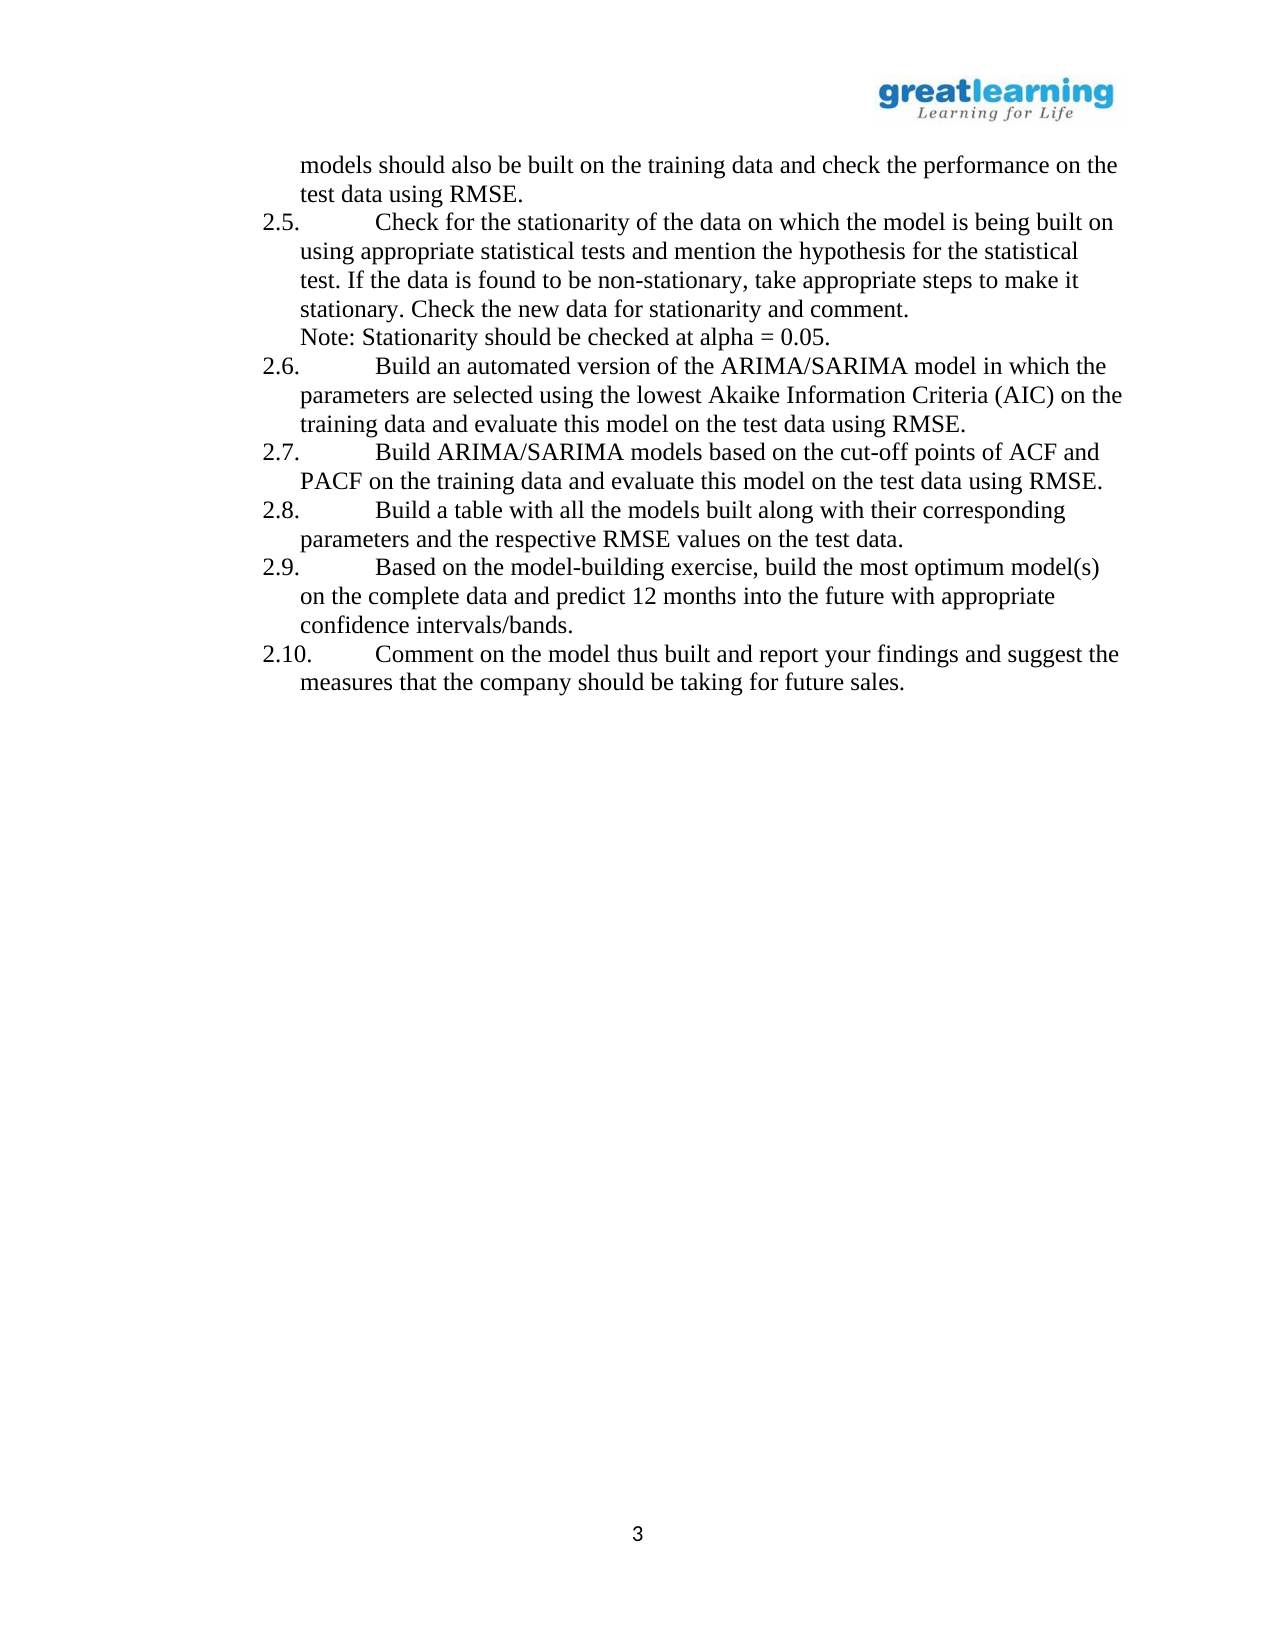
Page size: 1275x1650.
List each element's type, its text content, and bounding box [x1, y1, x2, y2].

list Build a table with all the models built along with their corresponding parameters and the respective RMSE values on the test data. [262, 495, 1125, 552]
list Based on the model-building exercise, build the most optimum model(s) on the complete data and predict 12 months into the future with appropriate confidence intervals/bands. [262, 552, 1125, 639]
list Check for the stationarity of the data on which the model is being built on using appropriate statistical tests and mention the hypothesis for the statistical test. If the data is found to be non-stationary, take appropriate steps to make it stationary. Check the new data for stationarity and comment. Note: Stationarity should be checked at alpha = 0.05. [262, 207, 1125, 351]
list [262, 150, 1125, 207]
picture [874, 75, 1125, 127]
list Comment on the model thus built and report your findings and suggest the measures that the company should be taking for future sales. [262, 639, 1125, 696]
list Build ARIMA/SARIMA models based on the cut-off points of ACF and PACF on the training data and evaluate this model on the test data using RMSE. [262, 437, 1125, 495]
list Build an automated version of the ARIMA/SARIMA model in which the parameters are selected using the lowest Akaike Information Criteria (AIC) on the training data and evaluate this model on the test data using RMSE. [262, 351, 1125, 437]
